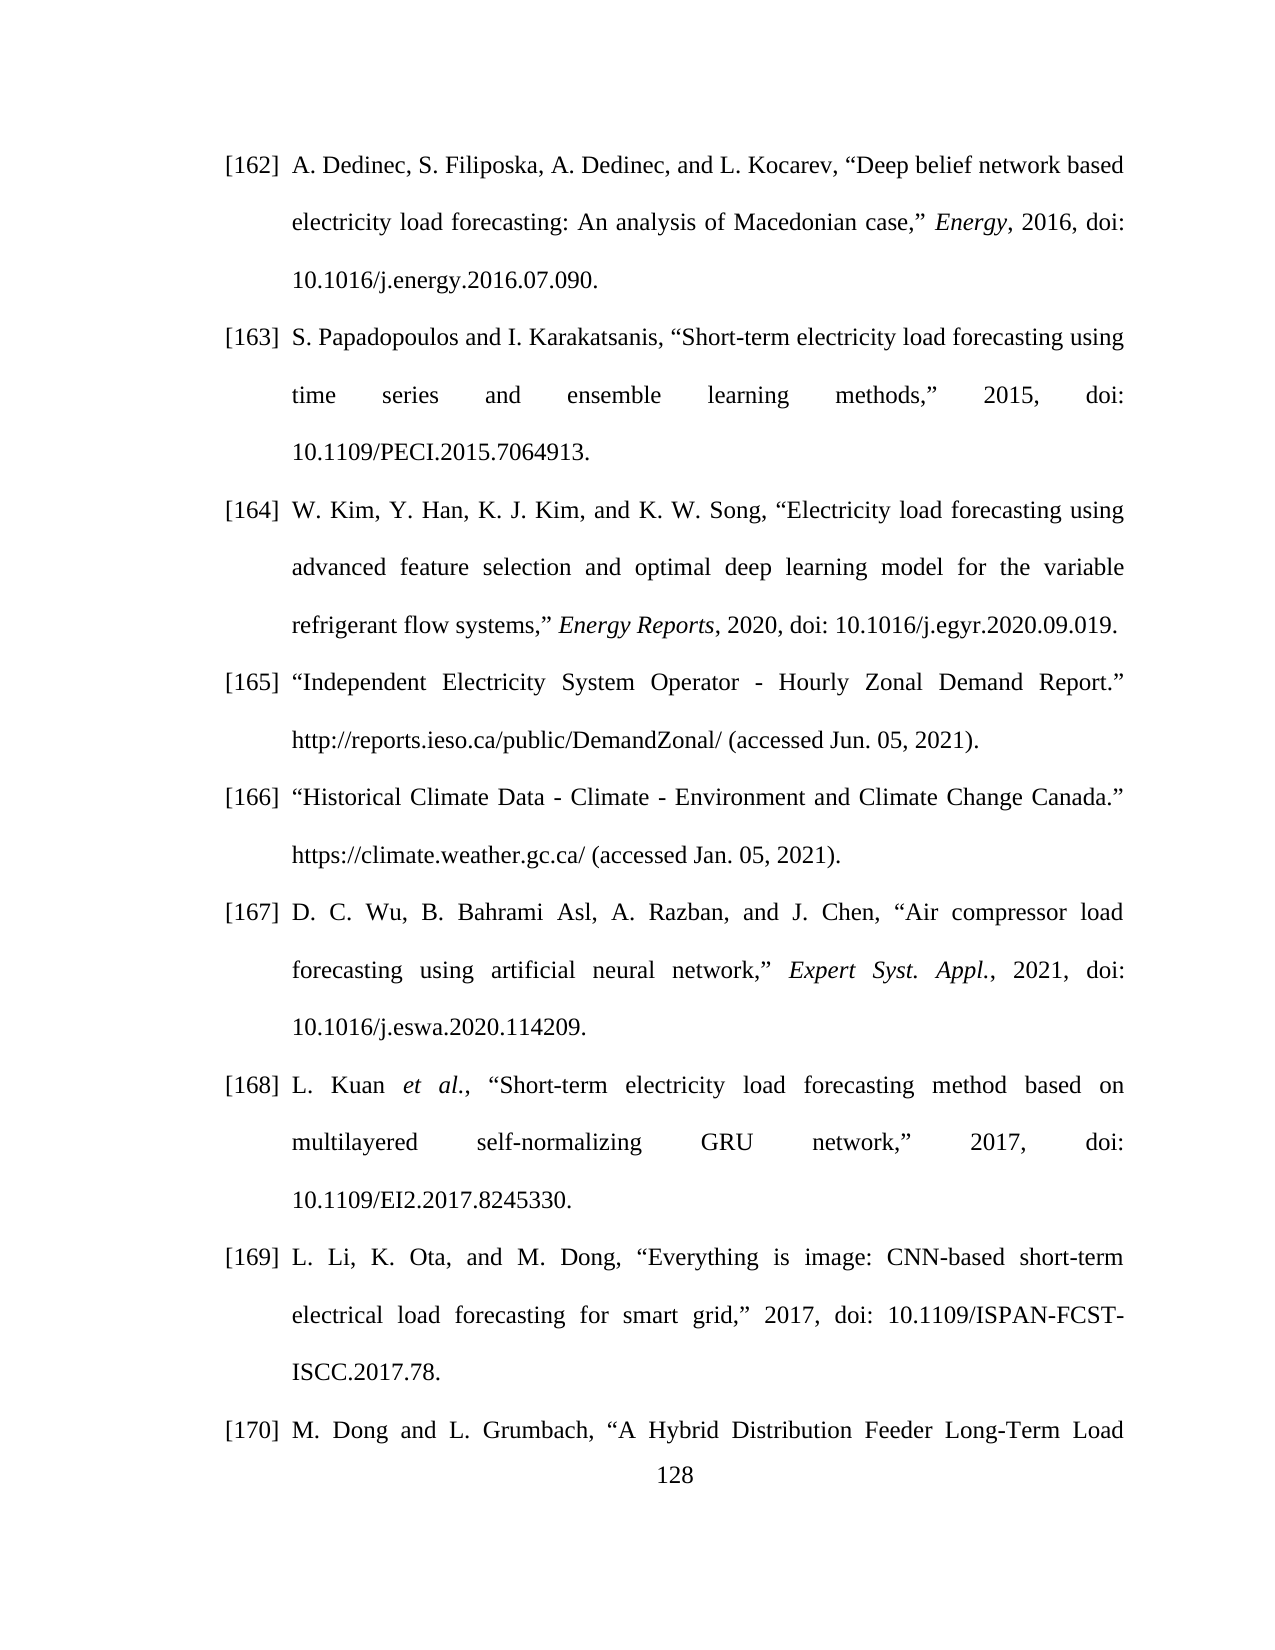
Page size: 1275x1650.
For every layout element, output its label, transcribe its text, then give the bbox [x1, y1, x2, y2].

text [169] L. Li, K. Ota, and M. Dong, “Everything is image: CNN-based short-term electrical load forecasting for smart grid,” 2017, doi: 10.1109/ISPAN-FCST-ISCC.2017.78. [225, 1242, 1125, 1386]
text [225, 1415, 1125, 1444]
text [163] S. Papadopoulos and I. Karakatsanis, “Short-term electricity load forecasting using time series and ensemble learning methods,” 2015, doi: 10.1109/PECI.2015.7064913. [225, 322, 1125, 466]
text [168] L. Kuan et al., “Short-term electricity load forecasting method based on multilayered self-normalizing GRU network,” 2017, doi: 10.1109/EI2.2017.8245330. [225, 1070, 1125, 1214]
text [162] A. Dedinec, S. Filiposka, A. Dedinec, and L. Kocarev, “Deep belief network based electricity load forecasting: An analysis of Macedonian case,” Energy, 2016, doi: 10.1016/j.energy.2016.07.090. [225, 150, 1125, 294]
text [166] “Historical Climate Data - Climate - Environment and Climate Change Canada.” https://climate.weather.gc.ca/ (accessed Jan. 05, 2021). [225, 782, 1125, 869]
text [165] “Independent Electricity System Operator - Hourly Zonal Demand Report.” http://reports.ieso.ca/public/DemandZonal/ (accessed Jun. 05, 2021). [225, 667, 1125, 754]
text [164] W. Kim, Y. Han, K. J. Kim, and K. W. Song, “Electricity load forecasting using advanced feature selection and optimal deep learning model for the variable refrigerant flow systems,” Energy Reports, 2020, doi: 10.1016/j.egyr.2020.09.019. [225, 495, 1125, 639]
text [167] D. C. Wu, B. Bahrami Asl, A. Razban, and J. Chen, “Air compressor load forecasting using artificial neural network,” Expert Syst. Appl., 2021, doi: 10.1016/j.eswa.2020.114209. [225, 897, 1125, 1041]
